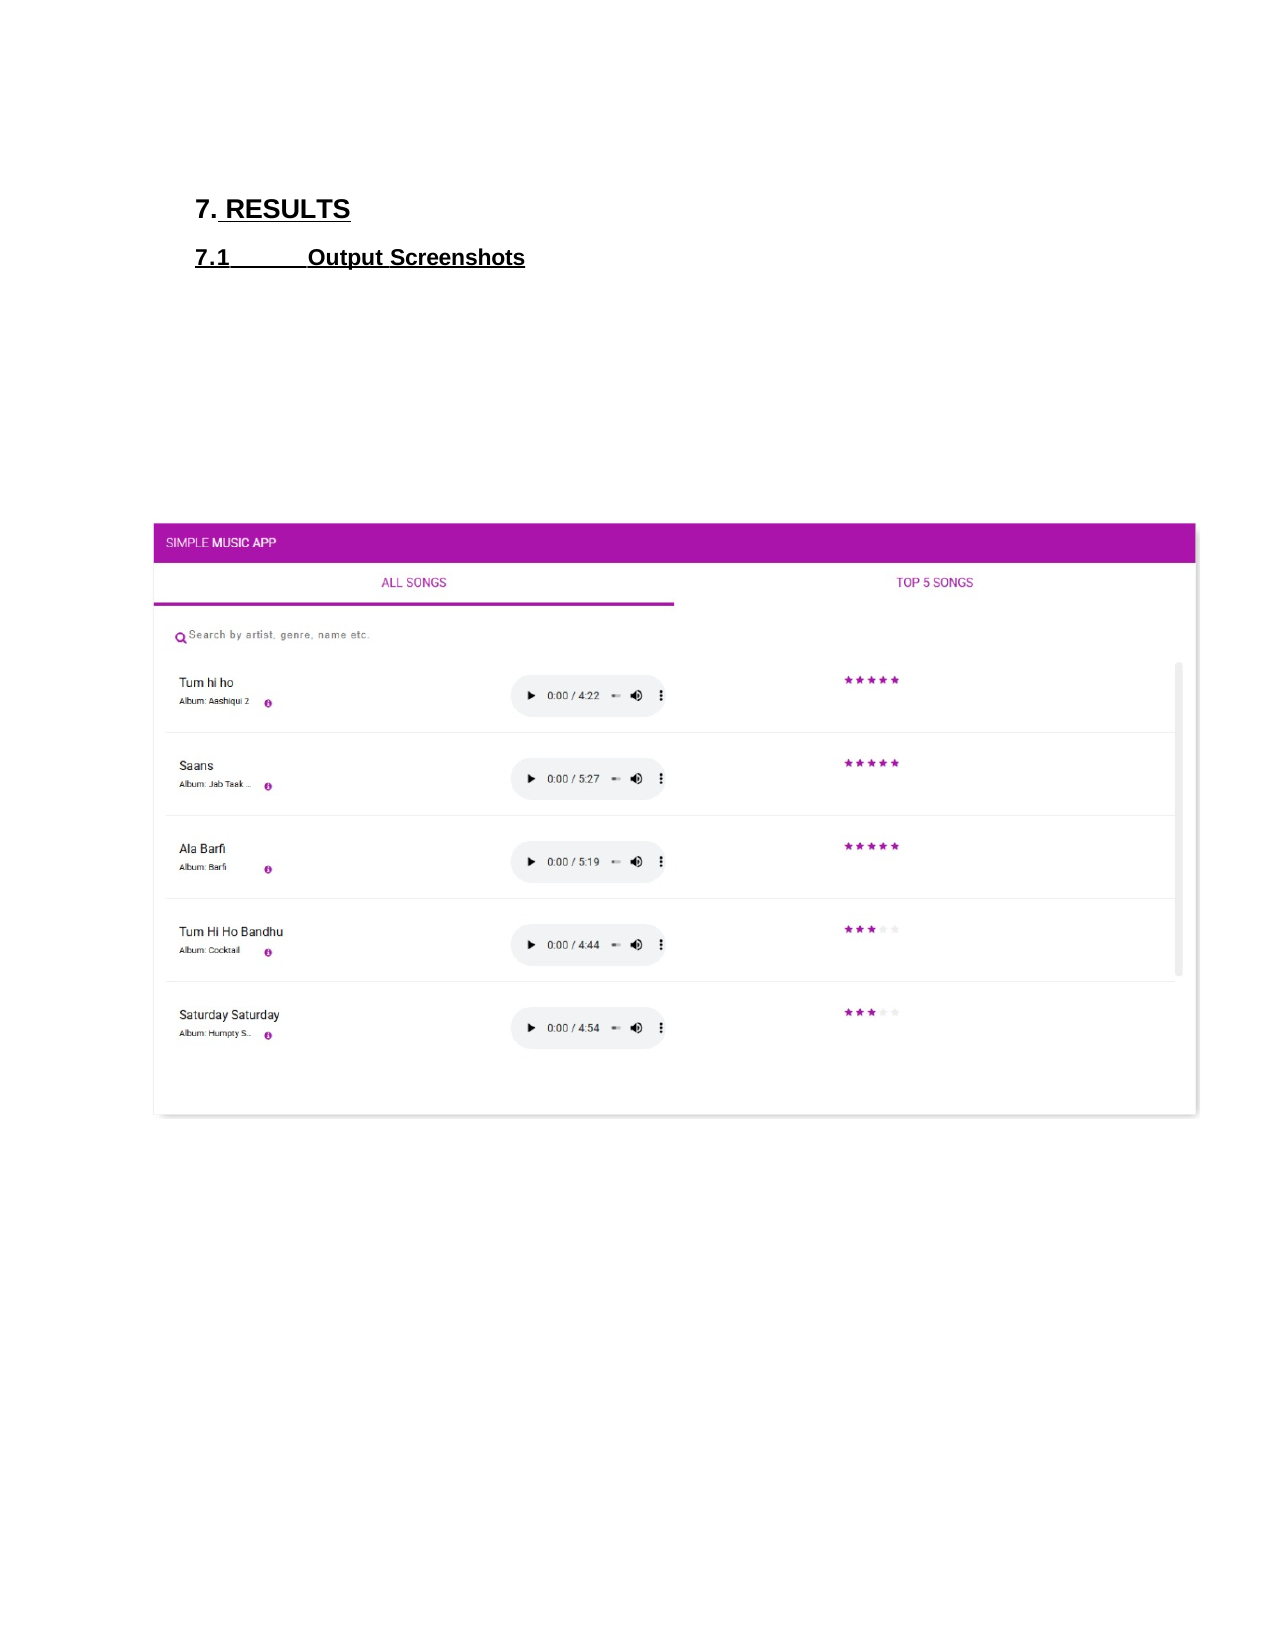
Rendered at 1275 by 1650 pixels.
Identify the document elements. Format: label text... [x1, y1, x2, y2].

subtitle Output Screenshots [195, 244, 1200, 270]
subtitle RESULTS [195, 193, 1200, 225]
picture [150, 519, 1200, 1119]
